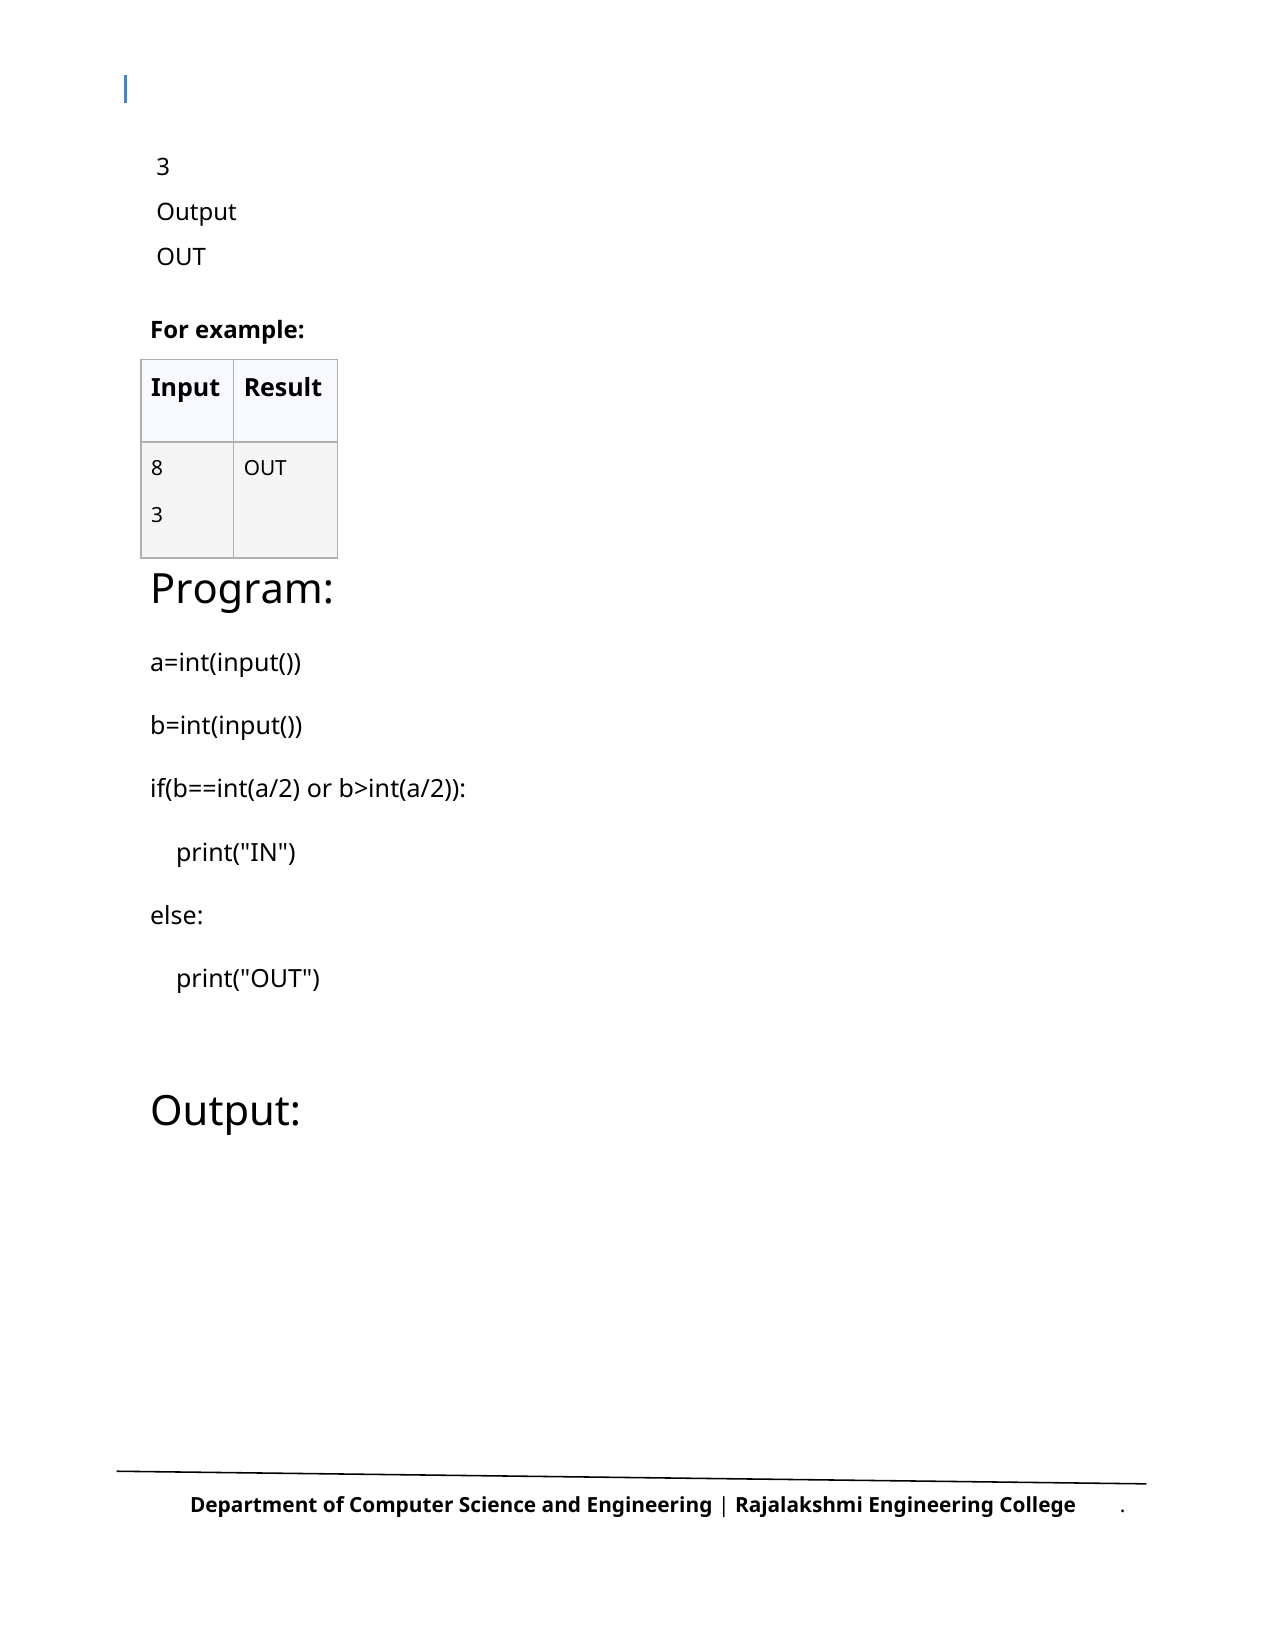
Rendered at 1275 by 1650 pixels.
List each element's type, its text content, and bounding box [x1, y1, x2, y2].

text For example: [150, 313, 1125, 346]
text if(b==int(a/2) or b>int(a/2)): [150, 771, 1125, 805]
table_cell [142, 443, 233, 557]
text b=int(input()) [150, 708, 1125, 742]
text 3 [150, 150, 1125, 183]
text print("OUT") [150, 961, 1125, 995]
text Output [150, 195, 1125, 228]
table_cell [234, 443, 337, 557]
text Output: [150, 1081, 1125, 1138]
text print("IN") [150, 834, 1125, 868]
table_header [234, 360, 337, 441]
text a=int(input()) [150, 645, 1125, 679]
text else: [150, 898, 1125, 932]
text OUT [150, 240, 1125, 301]
text Program: [150, 559, 1125, 616]
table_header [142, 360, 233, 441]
